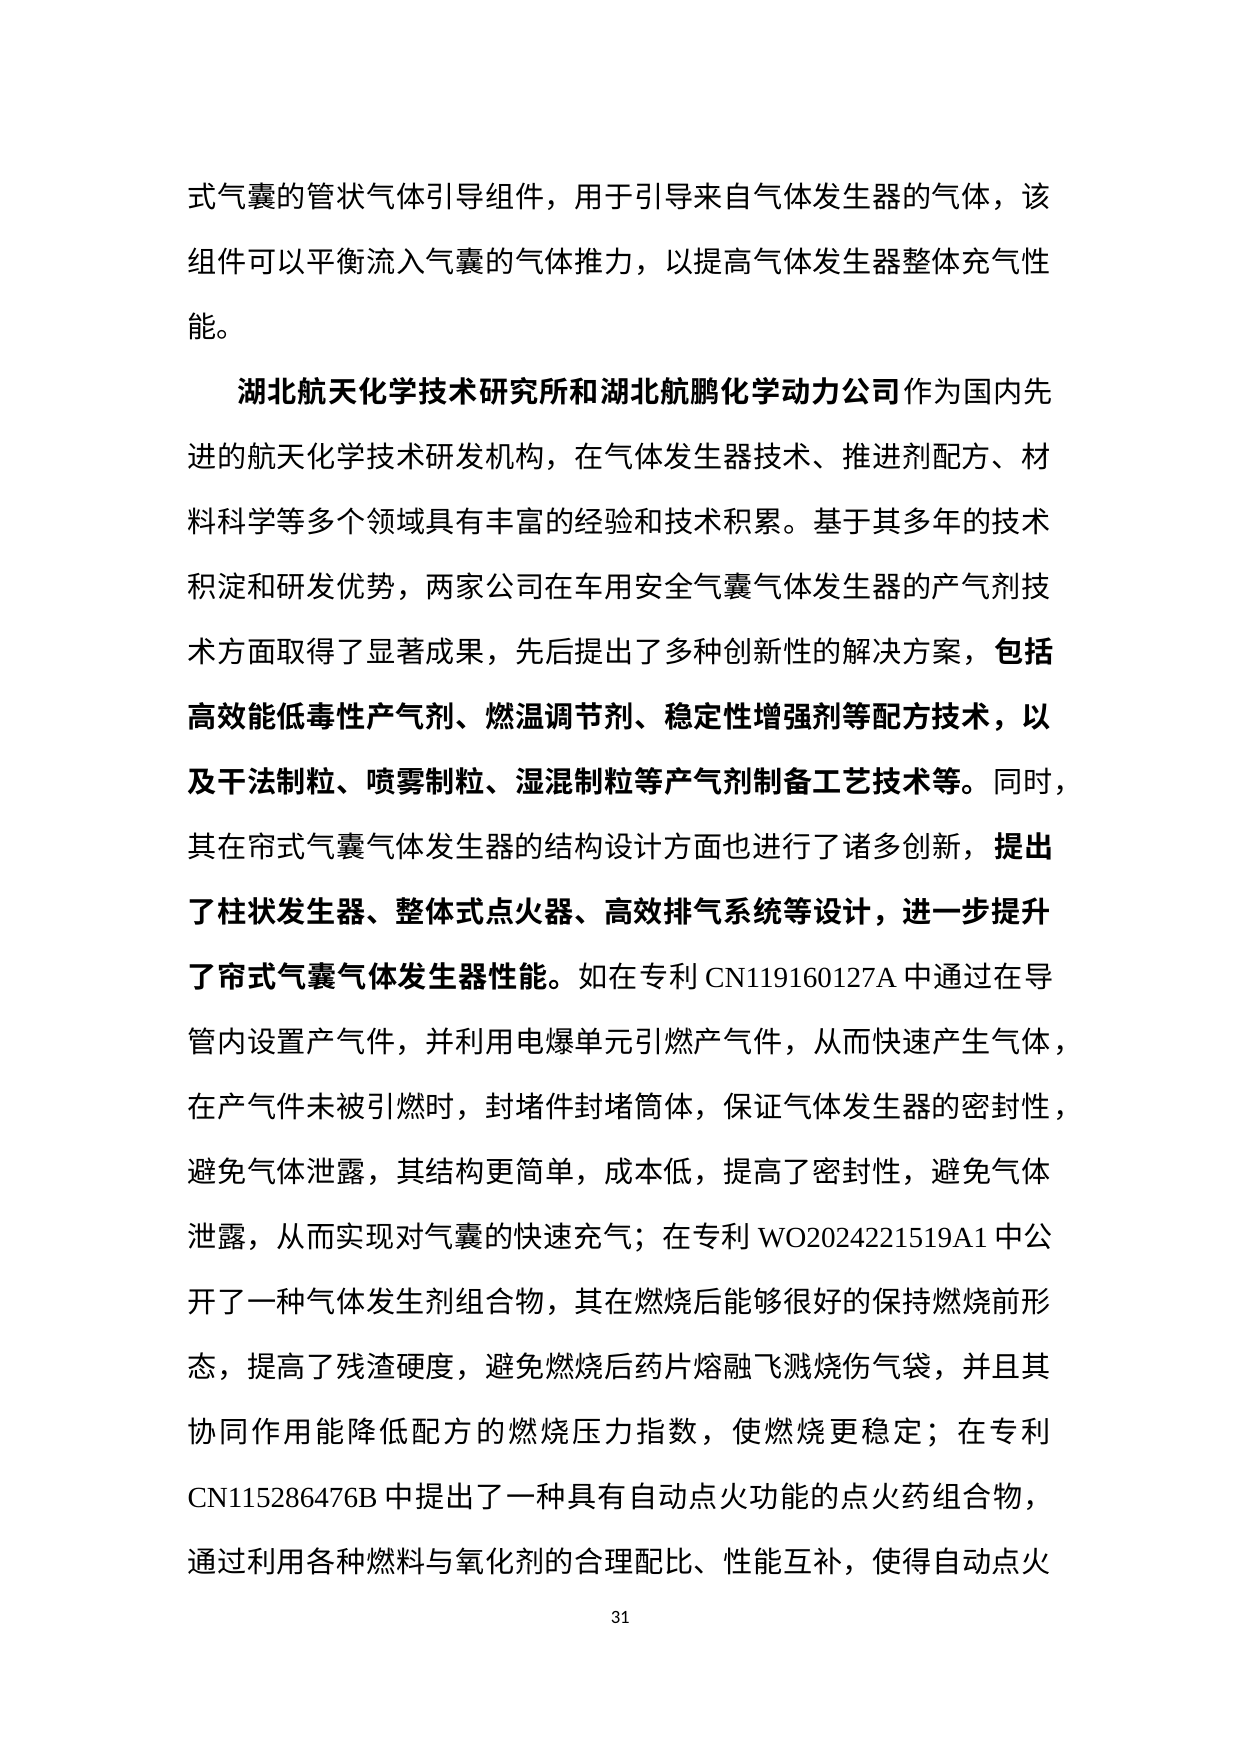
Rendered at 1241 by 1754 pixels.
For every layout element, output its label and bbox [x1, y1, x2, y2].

text [187, 162, 1053, 357]
text [187, 357, 1053, 1592]
